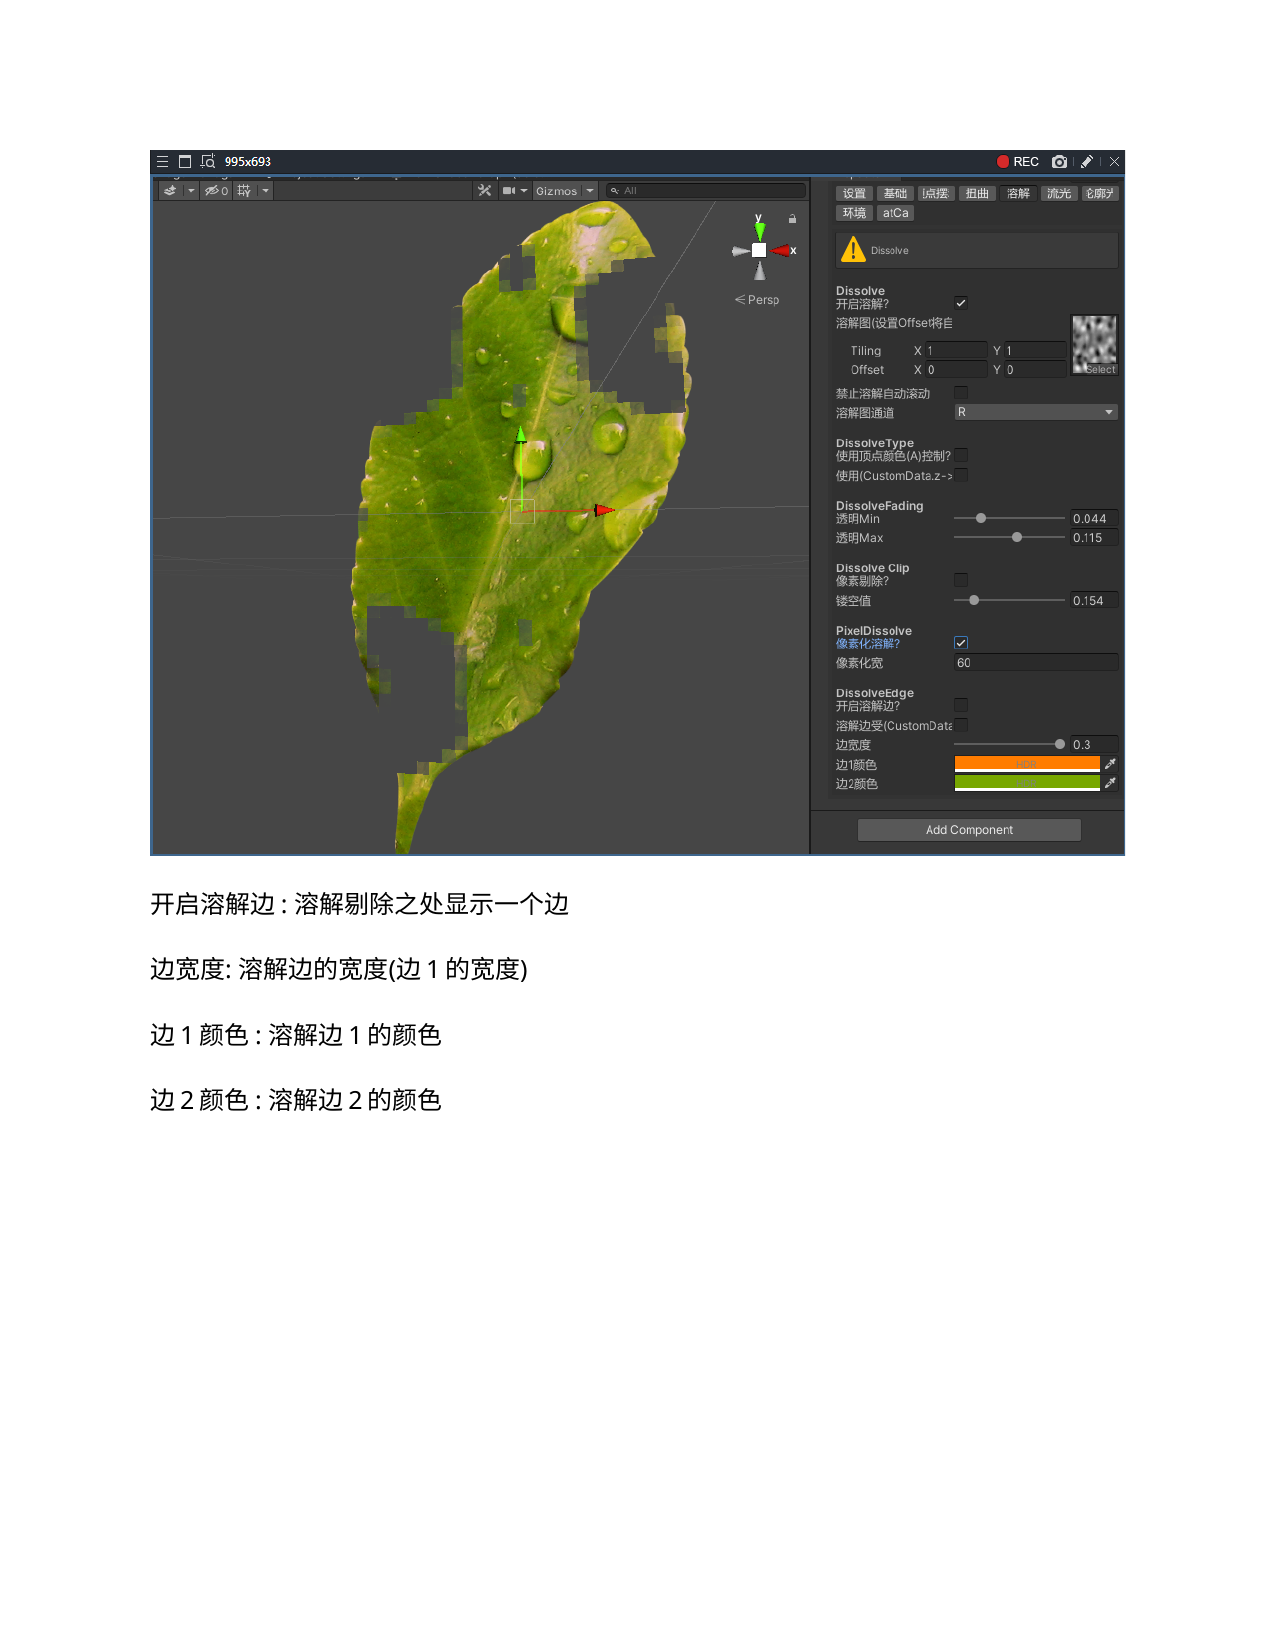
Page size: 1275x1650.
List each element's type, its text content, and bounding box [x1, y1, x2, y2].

text 边2颜色 : 溶解边2的颜色 [150, 1081, 1125, 1117]
picture [150, 150, 1125, 856]
text 开启溶解边 : 溶解剔除之处显示一个边 [150, 884, 1125, 921]
text 边1颜色 : 溶解边1的颜色 [150, 1015, 1125, 1051]
text 边宽度: 溶解边的宽度(边1的宽度) [150, 950, 1125, 986]
